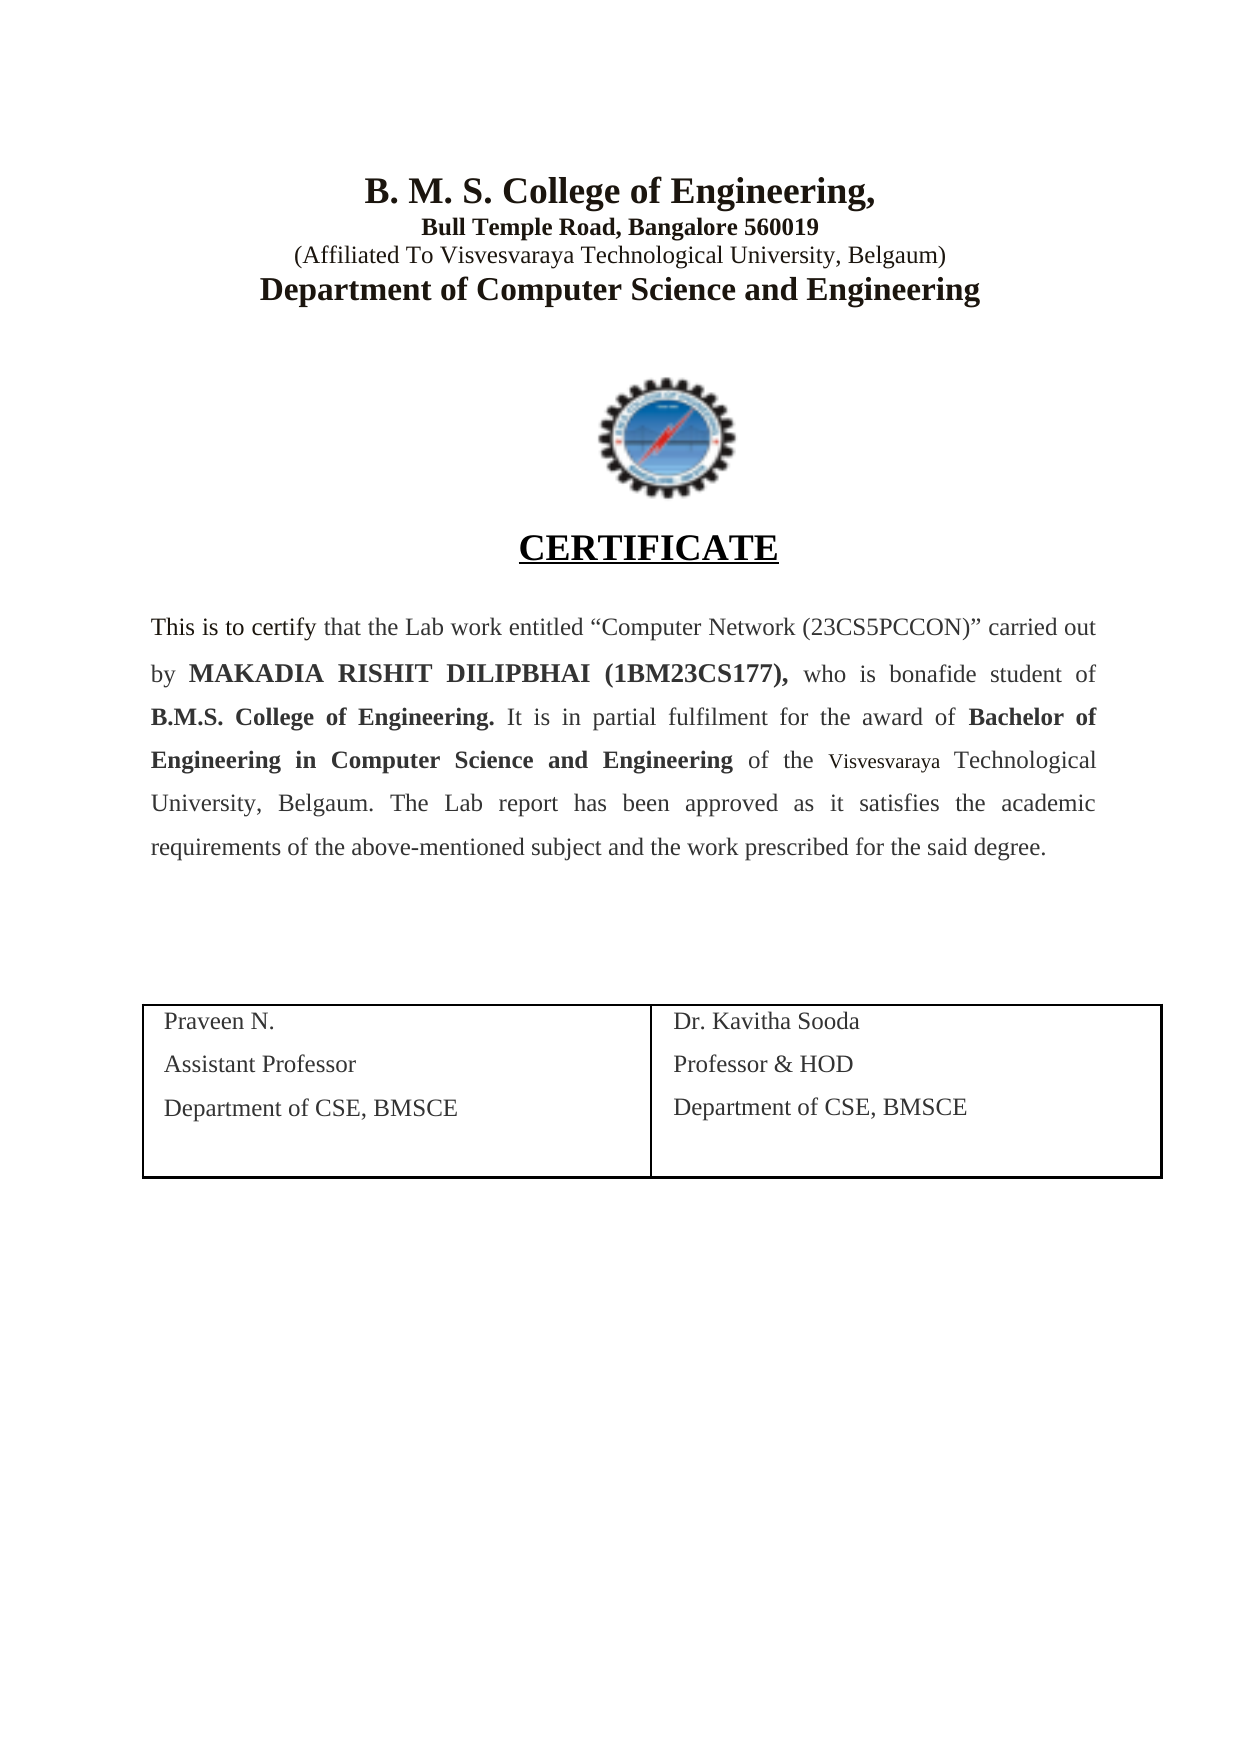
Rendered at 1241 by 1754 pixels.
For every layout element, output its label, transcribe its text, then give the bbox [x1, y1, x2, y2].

text Bull Temple Road, Bangalore 560019 [112, 212, 1128, 241]
picture [594, 376, 738, 504]
table_header Dr. Kavitha Sooda Professor & HOD Department of CSE, BMSCE [652, 1006, 1160, 1176]
text CERTIFICATE [169, 396, 1128, 568]
text (Affiliated To Visvesvaraya Technological University, Belgaum) [112, 241, 1128, 269]
text B. M. S. College of Engineering, [112, 169, 1128, 212]
text This is to certify that the Lab work entitled “Computer Network (23CS5PCCON)” carried out by MAKADIA RISHIT DILIPBHAI (1BM23CS177), who is bonafide student of B.M.S. College of Engineering. It is in partial fulfilment for the award of Bachelor of Engineering in Computer Science and Engineering of the Visvesvaraya Technological University, Belgaum. The Lab report has been approved as it satisfies the academic requirements of the above-mentioned subject and the work prescribed for the said degree. [151, 612, 1097, 860]
table_header Praveen N. Assistant Professor Department of CSE, BMSCE [144, 1006, 650, 1176]
text Department of Computer Science and Engineering [112, 269, 1128, 308]
